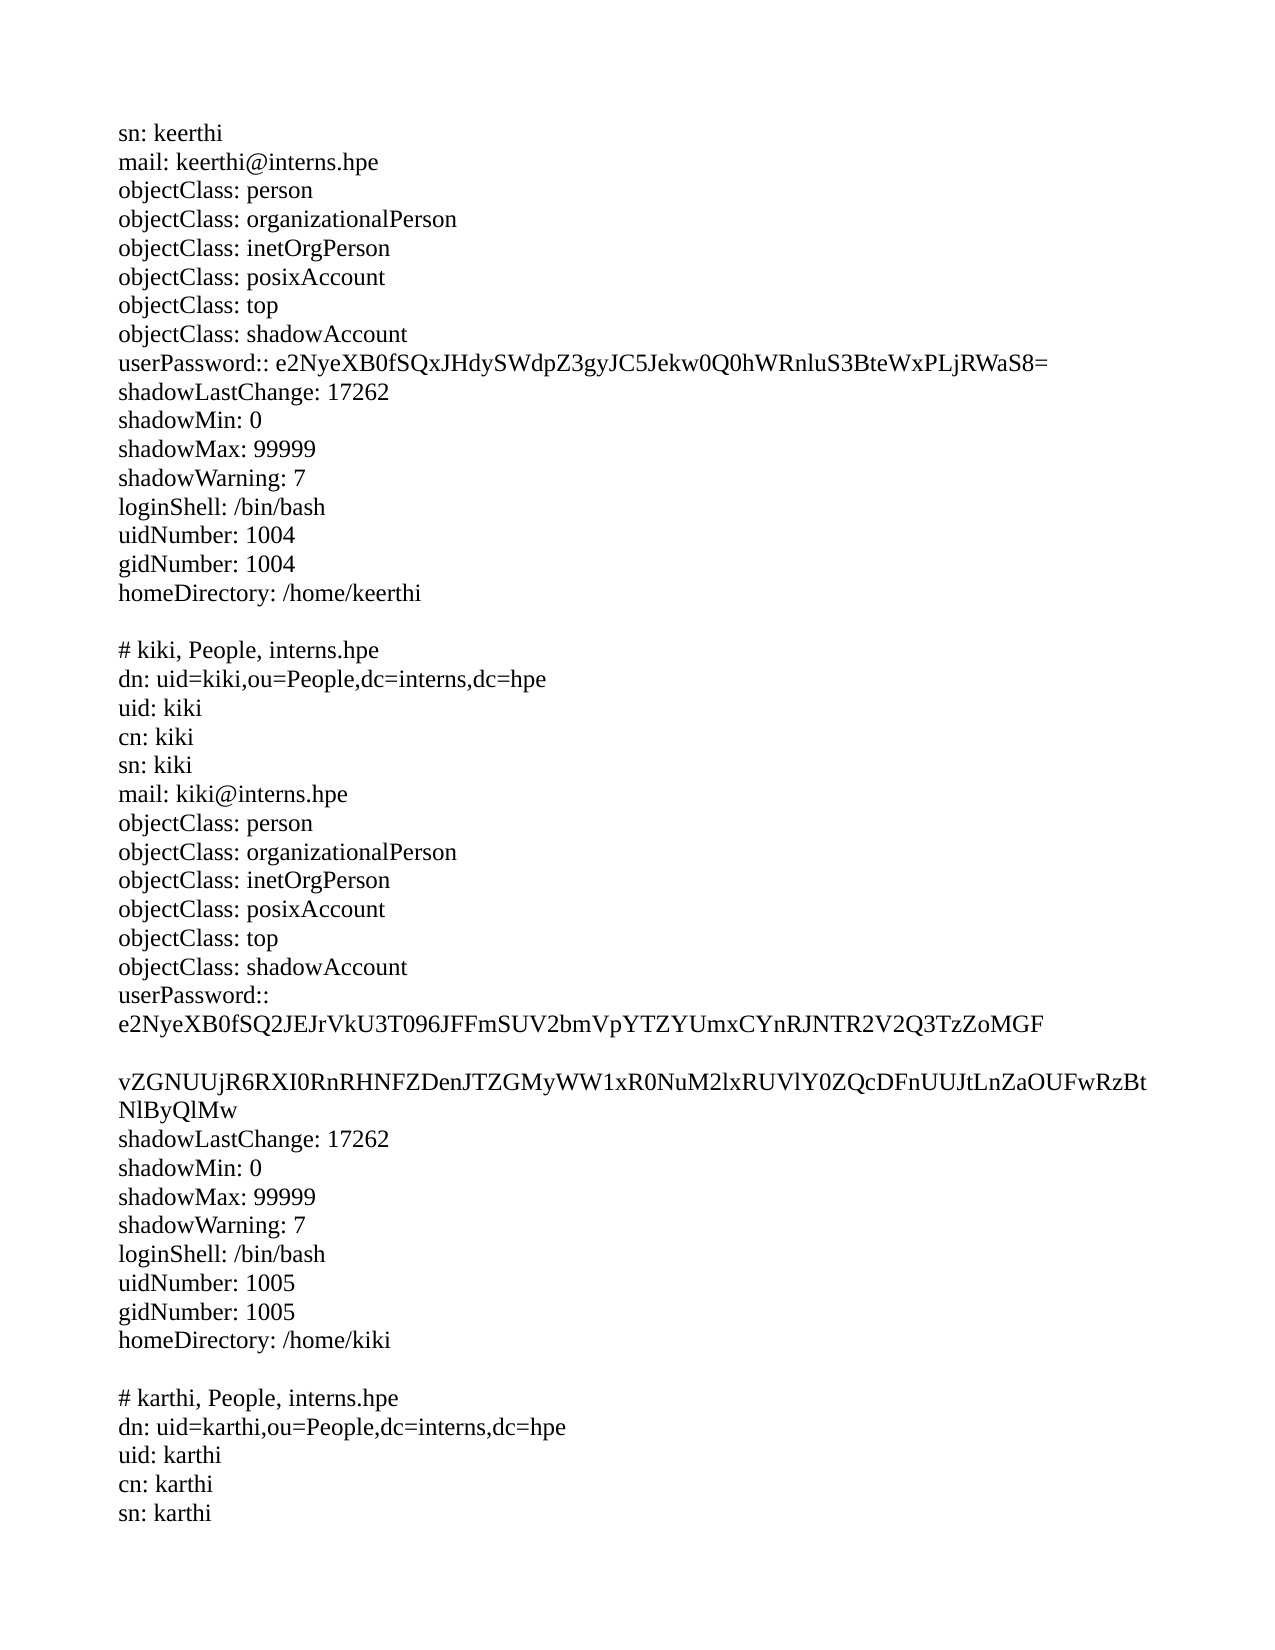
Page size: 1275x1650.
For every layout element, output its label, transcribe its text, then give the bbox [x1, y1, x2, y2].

text dn: uid=kiki,ou=People,dc=interns,dc=hpe [118, 664, 1157, 693]
text homeDirectory: /home/keerthi [118, 578, 1157, 607]
text cn: karthi [118, 1469, 1157, 1498]
text loginShell: /bin/bash [118, 492, 1157, 521]
text objectClass: top [118, 923, 1157, 952]
text objectClass: shadowAccount [118, 952, 1157, 981]
text loginShell: /bin/bash [118, 1239, 1157, 1268]
text objectClass: posixAccount [118, 262, 1157, 291]
text # karthi, People, interns.hpe [118, 1383, 1157, 1412]
text gidNumber: 1005 [118, 1297, 1157, 1326]
text userPassword:: e2NyeXB0fSQ2JEJrVkU3T096JFFmSUV2bmVpYTZYUmxCYnRJNTR2V2Q3TzZoMGF [118, 981, 1157, 1038]
text uid: kiki [118, 693, 1157, 722]
text mail: keerthi@interns.hpe [118, 147, 1157, 176]
text objectClass: posixAccount [118, 894, 1157, 923]
text cn: kiki [118, 722, 1157, 751]
text objectClass: top [118, 291, 1157, 319]
text uid: karthi [118, 1441, 1157, 1469]
text objectClass: inetOrgPerson [118, 866, 1157, 894]
text dn: uid=karthi,ou=People,dc=interns,dc=hpe [118, 1412, 1157, 1441]
text homeDirectory: /home/kiki [118, 1326, 1157, 1354]
text mail: kiki@interns.hpe [118, 779, 1157, 808]
text shadowWarning: 7 [118, 1211, 1157, 1239]
text objectClass: person [118, 808, 1157, 837]
text shadowMax: 99999 [118, 1182, 1157, 1211]
text shadowMin: 0 [118, 1153, 1157, 1182]
text objectClass: organizationalPerson [118, 204, 1157, 233]
text objectClass: organizationalPerson [118, 837, 1157, 866]
text sn: kiki [118, 751, 1157, 779]
text shadowMax: 99999 [118, 434, 1157, 463]
text objectClass: shadowAccount [118, 319, 1157, 348]
text objectClass: person [118, 176, 1157, 204]
text uidNumber: 1004 [118, 521, 1157, 549]
text objectClass: inetOrgPerson [118, 233, 1157, 262]
text gidNumber: 1004 [118, 549, 1157, 578]
text shadowLastChange: 17262 [118, 1124, 1157, 1153]
text shadowWarning: 7 [118, 463, 1157, 492]
text shadowMin: 0 [118, 406, 1157, 434]
text uidNumber: 1005 [118, 1268, 1157, 1297]
text userPassword:: e2NyeXB0fSQxJHdySWdpZ3gyJC5Jekw0Q0hWRnluS3BteWxPLjRWaS8= [118, 348, 1157, 377]
text sn: karthi [118, 1498, 1157, 1527]
text sn: keerthi [118, 118, 1157, 147]
text vZGNUUjR6RXI0RnRHNFZDenJTZGMyWW1xR0NuM2lxRUVlY0ZQcDFnUUJtLnZaOUFwRzBtNlByQlMw [118, 1038, 1157, 1124]
text shadowLastChange: 17262 [118, 377, 1157, 406]
text # kiki, People, interns.hpe [118, 636, 1157, 664]
